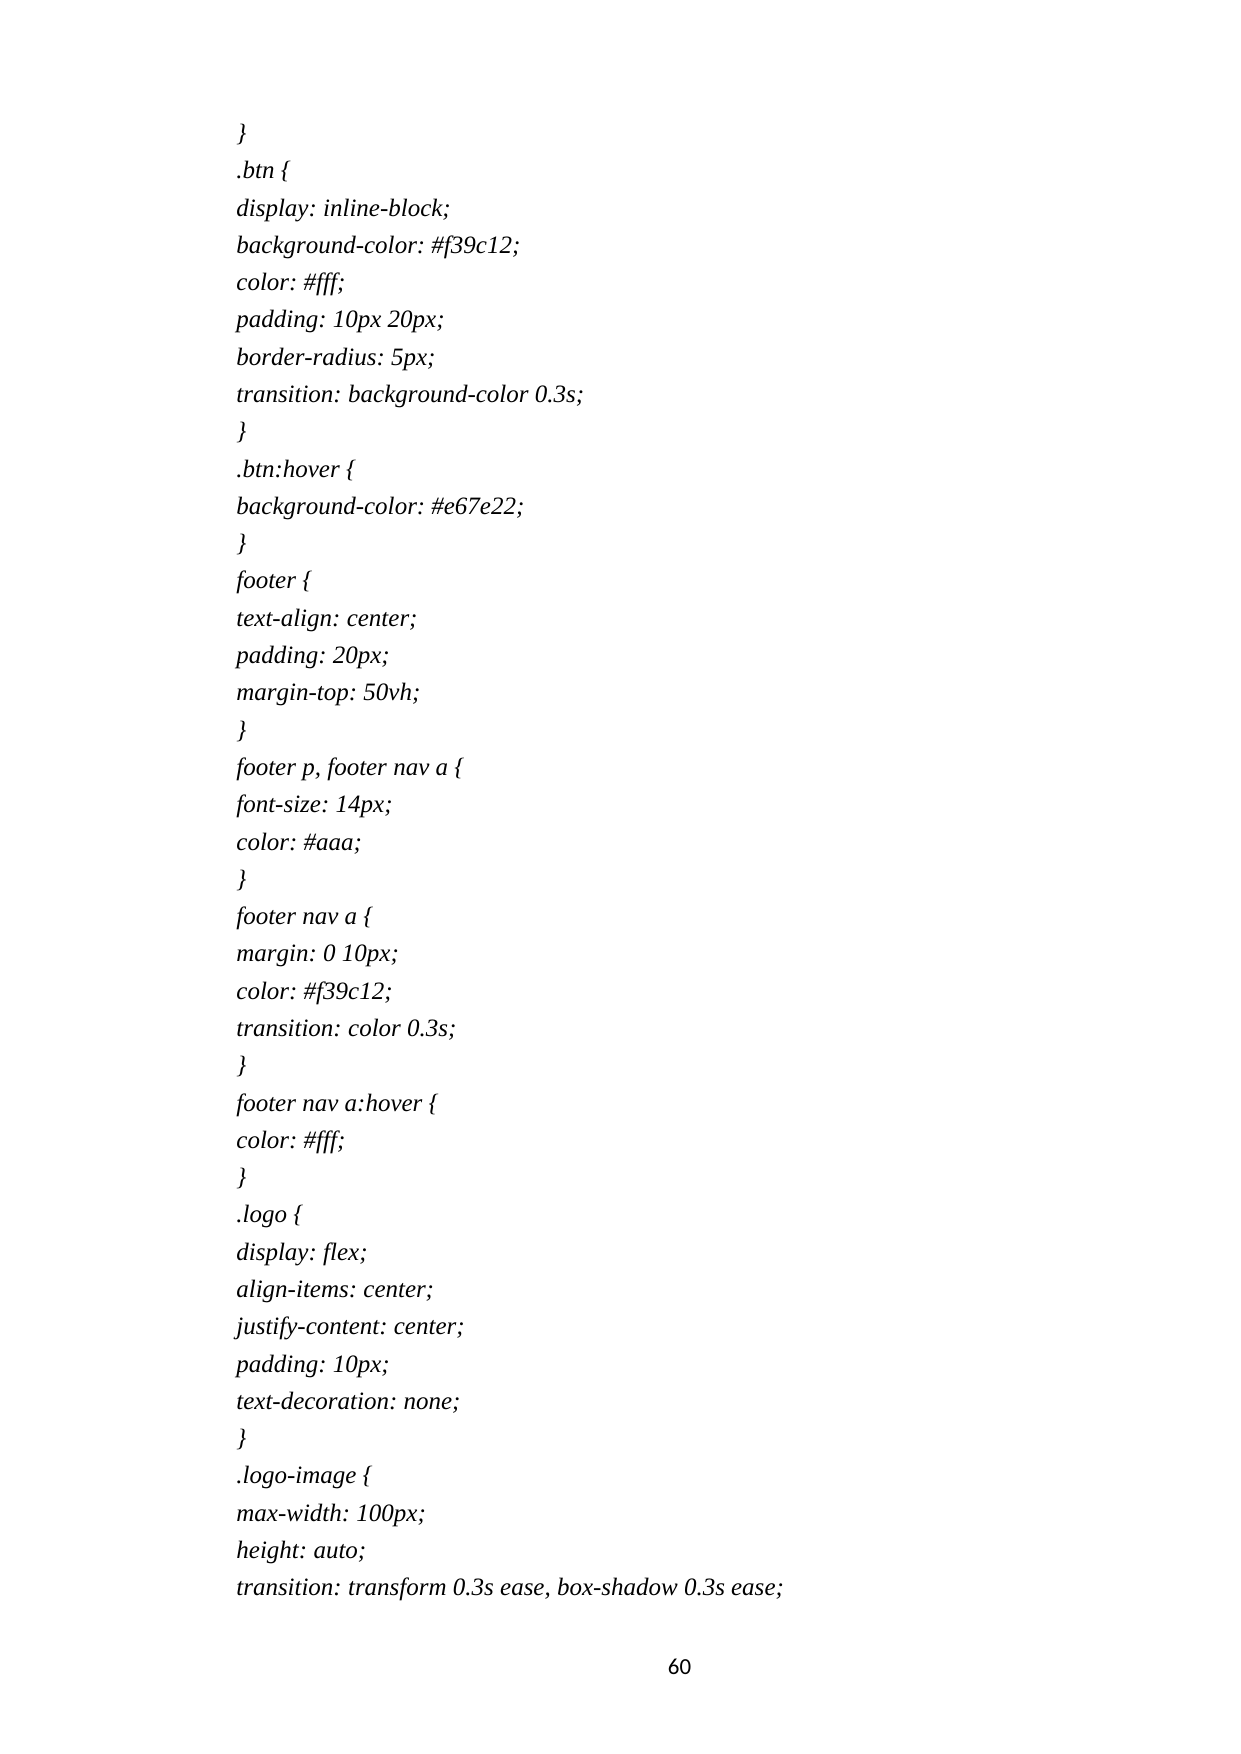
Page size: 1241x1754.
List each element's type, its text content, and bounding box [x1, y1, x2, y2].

text } [177, 1050, 1181, 1079]
text justify-content: center; [177, 1311, 1181, 1340]
text transition: color 0.3s; [177, 1013, 1181, 1042]
text .logo-image { [177, 1461, 1181, 1489]
text max-width: 100px; [177, 1498, 1181, 1527]
text transition: transform 0.3s ease, box-shadow 0.3s ease; [177, 1572, 1181, 1601]
text align-items: center; [177, 1274, 1181, 1303]
text margin-top: 50vh; [177, 677, 1181, 706]
text } [177, 528, 1181, 557]
text color: #aaa; [177, 827, 1181, 855]
text padding: 20px; [177, 640, 1181, 669]
text } [177, 416, 1181, 445]
text color: #fff; [177, 267, 1181, 296]
text footer nav a:hover { [177, 1088, 1181, 1116]
text border-radius: 5px; [177, 342, 1181, 371]
text color: #fff; [177, 1125, 1181, 1154]
text text-decoration: none; [177, 1386, 1181, 1415]
text footer nav a { [177, 901, 1181, 930]
text padding: 10px; [177, 1349, 1181, 1377]
text background-color: #e67e22; [177, 491, 1181, 520]
text text-align: center; [177, 603, 1181, 632]
text margin: 0 10px; [177, 938, 1181, 967]
text } [177, 864, 1181, 893]
text } [177, 1162, 1181, 1191]
text } [177, 715, 1181, 743]
text footer p, footer nav a { [177, 752, 1181, 781]
text padding: 10px 20px; [177, 304, 1181, 333]
text background-color: #f39c12; [177, 230, 1181, 259]
text footer { [177, 566, 1181, 594]
text height: auto; [177, 1535, 1181, 1564]
text display: inline-block; [177, 193, 1181, 221]
text } [177, 118, 1181, 147]
text display: flex; [177, 1237, 1181, 1266]
text .logo { [177, 1199, 1181, 1228]
text .btn { [177, 155, 1181, 184]
text font-size: 14px; [177, 789, 1181, 818]
text .btn:hover { [177, 454, 1181, 482]
text transition: background-color 0.3s; [177, 379, 1181, 408]
text color: #f39c12; [177, 976, 1181, 1004]
text } [177, 1423, 1181, 1452]
